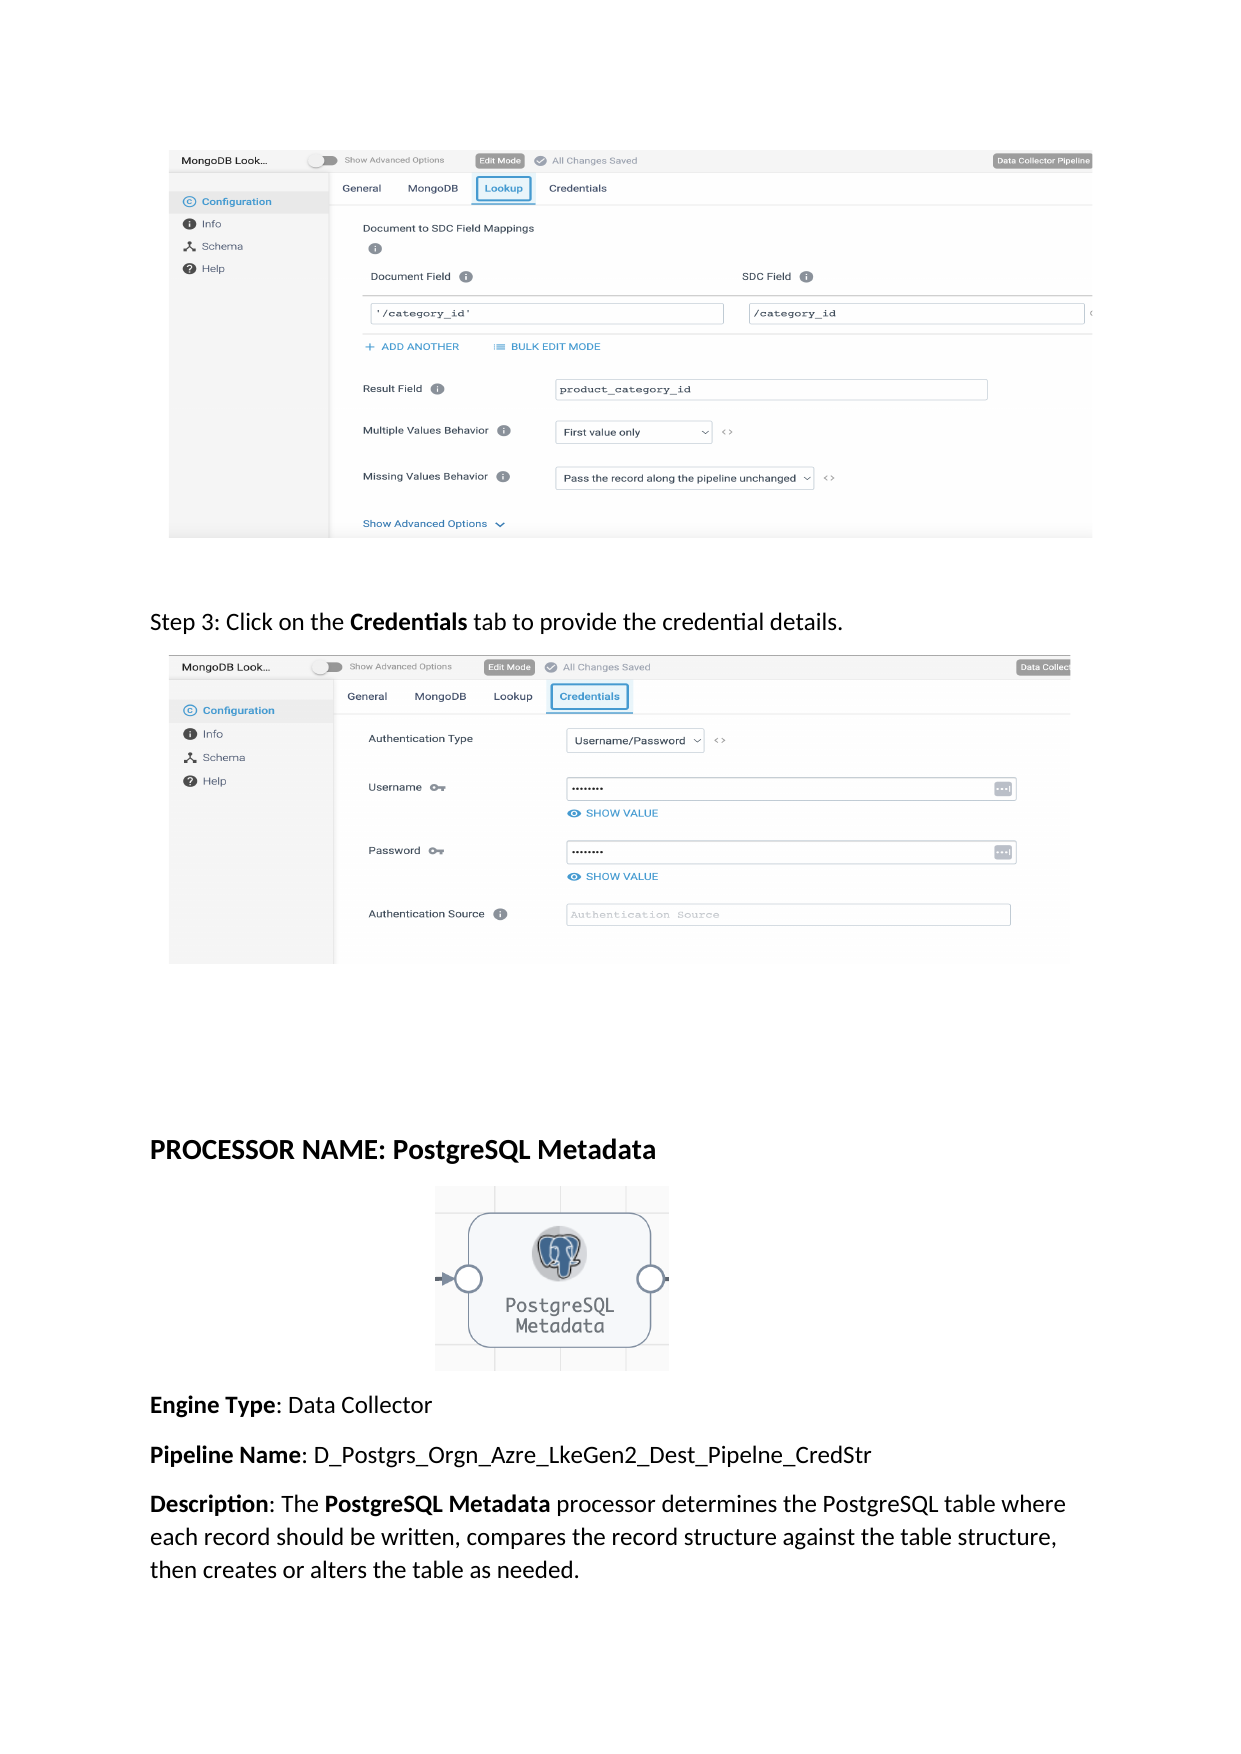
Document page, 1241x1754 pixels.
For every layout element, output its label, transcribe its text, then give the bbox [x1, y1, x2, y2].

text Step 3: Click on the Credentials tab to provide the credential details. [150, 606, 1090, 636]
text Engine Type: Data Collector [150, 1389, 1090, 1420]
text Description: The PostgreSQL Metadata processor determines the PostgreSQL table where each record should be written, compares the record structure against the table structure, then creates or alters the table as needed. [150, 1489, 1090, 1585]
text PROCESSOR NAME: PostgreSQL Metadata [150, 1131, 1090, 1167]
text Pipeline Name: D_Postgrs_Orgn_Azre_LkeGen2_Dest_Pipelne_CredStr [150, 1439, 1090, 1469]
